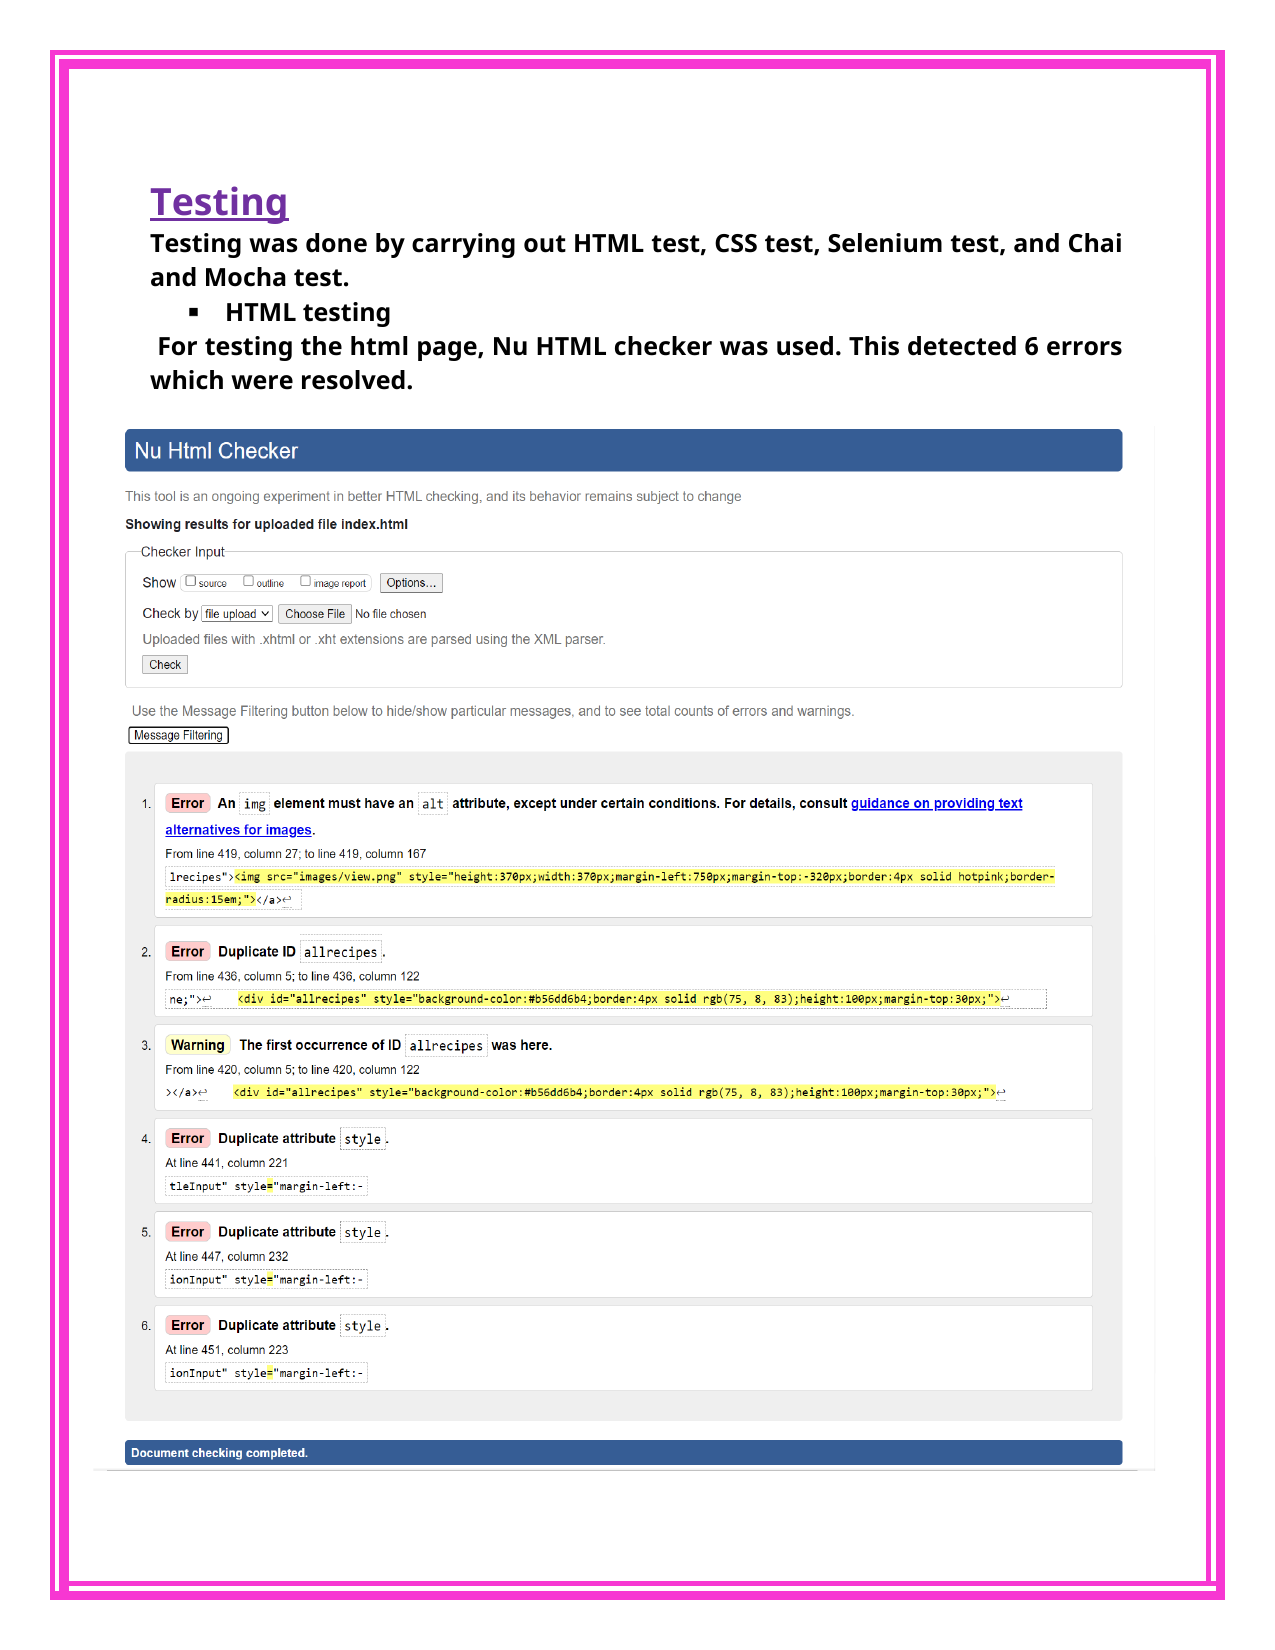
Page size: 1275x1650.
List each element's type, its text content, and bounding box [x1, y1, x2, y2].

text Testing was done by carrying out HTML test, CSS test, Selenium test, and Chai and Mocha test. [150, 226, 1125, 294]
picture [93, 426, 1156, 1471]
subtitle Testing [150, 175, 1125, 226]
list HTML testing [187, 294, 1125, 328]
text For testing the html page, Nu HTML checker was used. This detected 6 errors which were resolved. [150, 328, 1125, 396]
